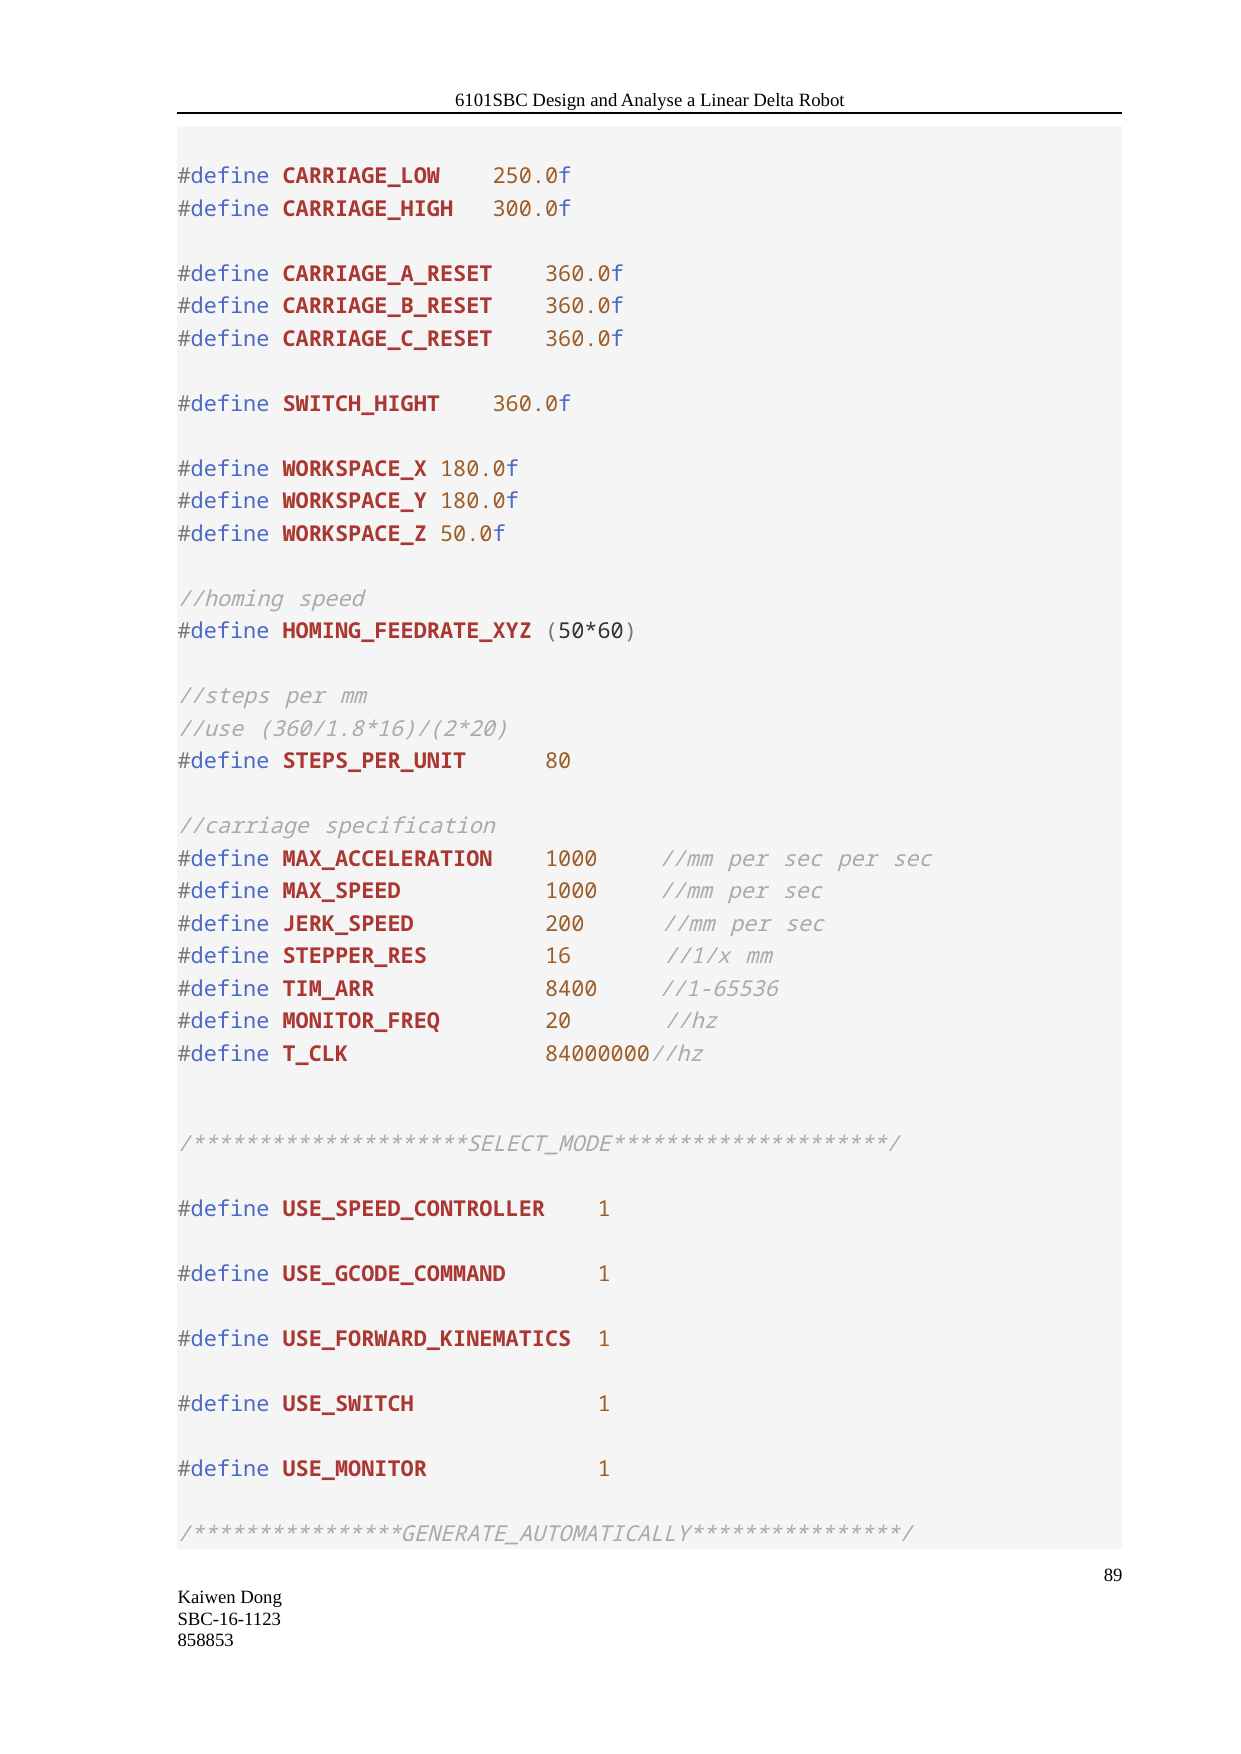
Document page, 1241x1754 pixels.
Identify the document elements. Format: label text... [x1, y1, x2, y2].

text /*********************SELECT_MODE*********************/ [177, 1126, 1122, 1159]
text #define CARRIAGE_A_RESET 360.0f [177, 256, 1122, 289]
text #define WORKSPACE_Z 50.0f [177, 516, 1122, 549]
text #define CARRIAGE_LOW 250.0f [177, 159, 1122, 191]
text #define USE_SPEED_CONTROLLER 1 [177, 1191, 1122, 1224]
text //homing speed [177, 581, 1122, 614]
text #define HOMING_FEEDRATE_XYZ (50*60) [177, 614, 1122, 646]
text #define USE_FORWARD_KINEMATICS 1 [177, 1321, 1122, 1354]
text #define TIM_ARR 8400 //1-65536 [177, 971, 1122, 1004]
text #define STEPS_PER_UNIT 80 [177, 744, 1122, 776]
text #define WORKSPACE_Y 180.0f [177, 484, 1122, 516]
text #define JERK_SPEED 200 //mm per sec [177, 906, 1122, 939]
text /****************GENERATE_AUTOMATICALLY****************/ [177, 1516, 1122, 1549]
text //carriage specification [177, 809, 1122, 841]
text //use (360/1.8*16)/(2*20) [177, 711, 1122, 744]
text #define USE_GCODE_COMMAND 1 [177, 1256, 1122, 1289]
text #define USE_SWITCH 1 [177, 1386, 1122, 1419]
text #define STEPPER_RES 16 //1/x mm [177, 939, 1122, 971]
text #define WORKSPACE_X 180.0f [177, 451, 1122, 484]
text #define CARRIAGE_HIGH 300.0f [177, 191, 1122, 224]
text #define CARRIAGE_C_RESET 360.0f [177, 321, 1122, 354]
text #define MAX_SPEED 1000 //mm per sec [177, 874, 1122, 906]
text #define SWITCH_HIGHT 360.0f [177, 386, 1122, 419]
text //steps per mm [177, 679, 1122, 711]
text #define MAX_ACCELERATION 1000 //mm per sec per sec [177, 841, 1122, 874]
text #define T_CLK 84000000//hz [177, 1036, 1122, 1069]
text #define MONITOR_FREQ 20 //hz [177, 1004, 1122, 1036]
text #define USE_MONITOR 1 [177, 1451, 1122, 1484]
text #define CARRIAGE_B_RESET 360.0f [177, 289, 1122, 321]
